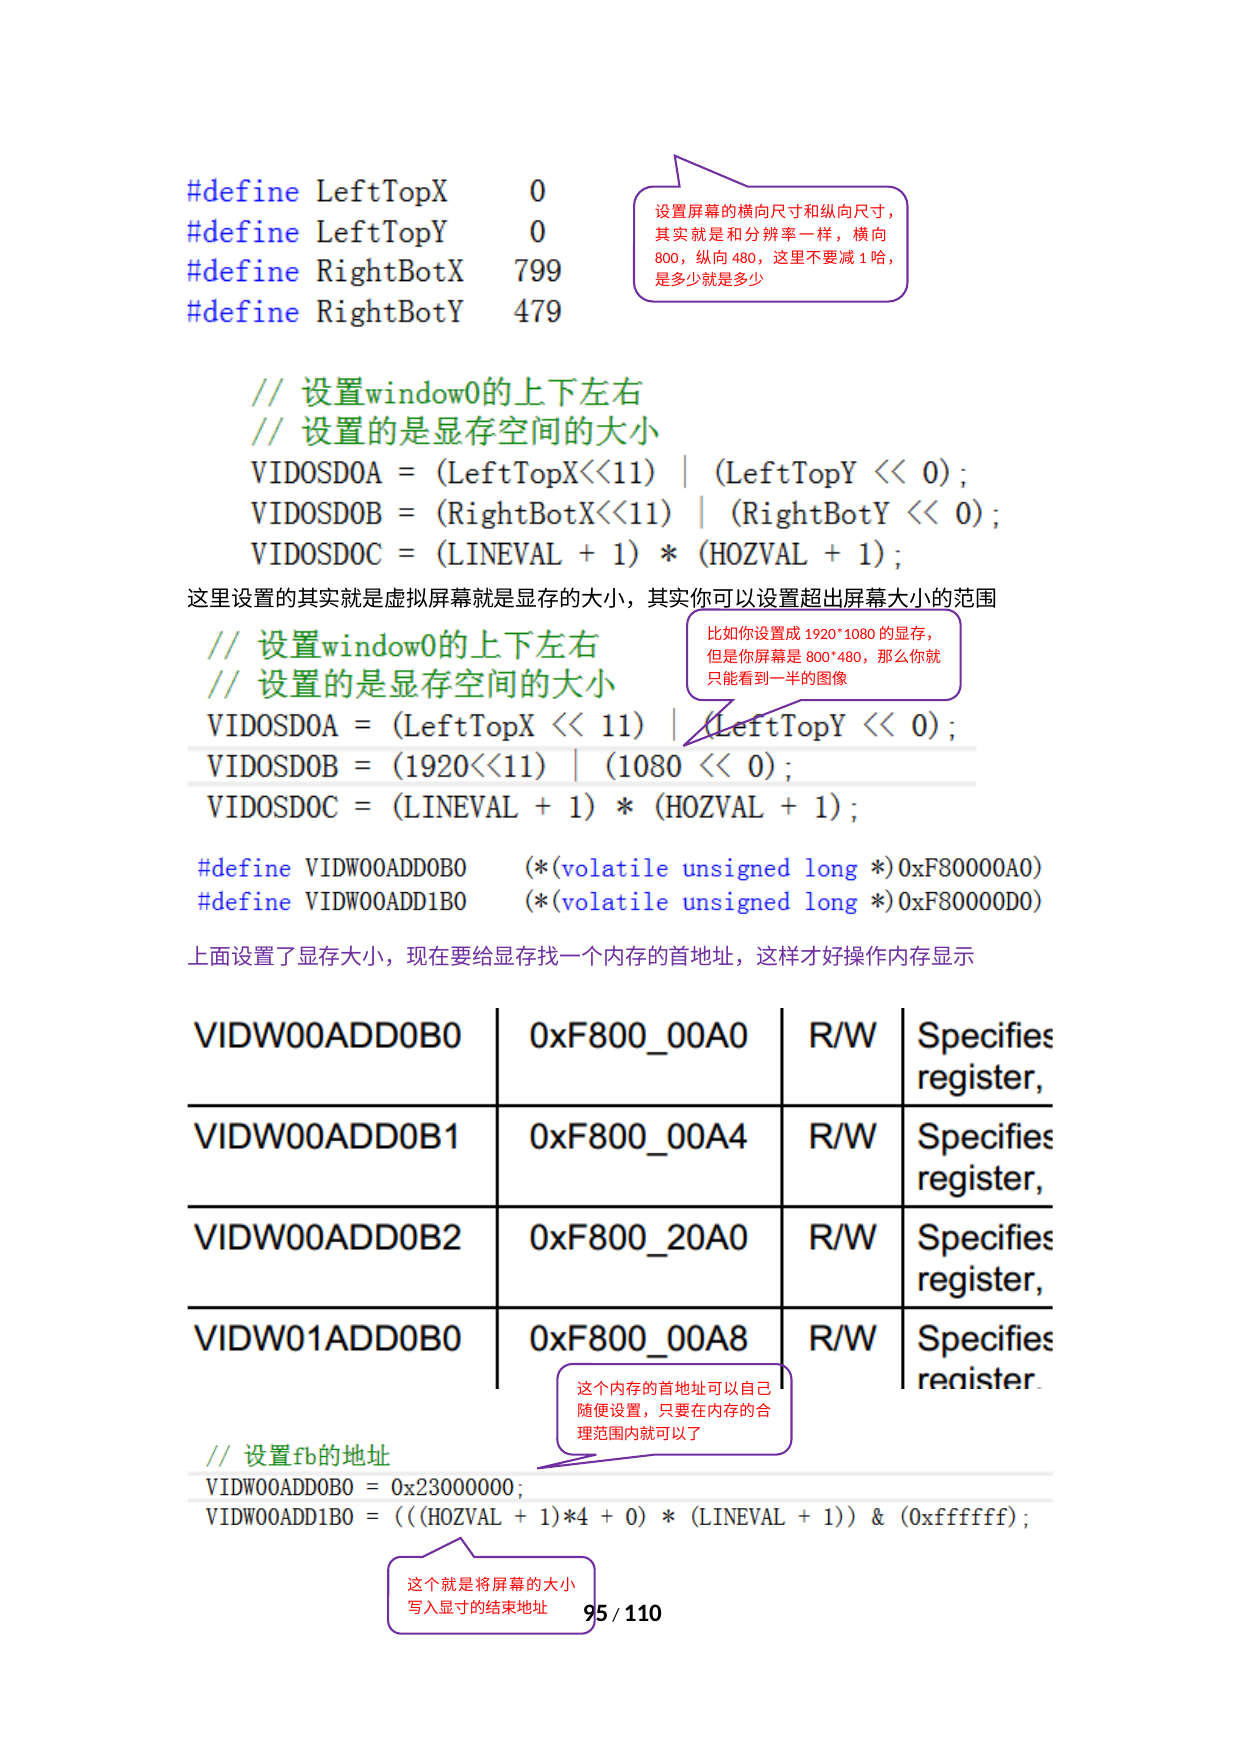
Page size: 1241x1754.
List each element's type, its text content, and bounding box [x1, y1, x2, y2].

picture [187, 161, 1013, 579]
text 上面设置了显存大小，现在要给显存找一个内存的首地址，这样才好操作内存显示 [187, 938, 1053, 971]
picture [559, 1366, 790, 1389]
picture [187, 622, 977, 832]
picture [689, 622, 959, 741]
picture [559, 1438, 790, 1463]
picture [636, 161, 906, 300]
picture [187, 1438, 1053, 1544]
picture [187, 1008, 1053, 1389]
text 这里设置的其实就是虚拟屏幕就是显存的大小，其实你可以设置超出屏幕大小的范围 [187, 581, 1053, 613]
picture [187, 852, 1053, 927]
